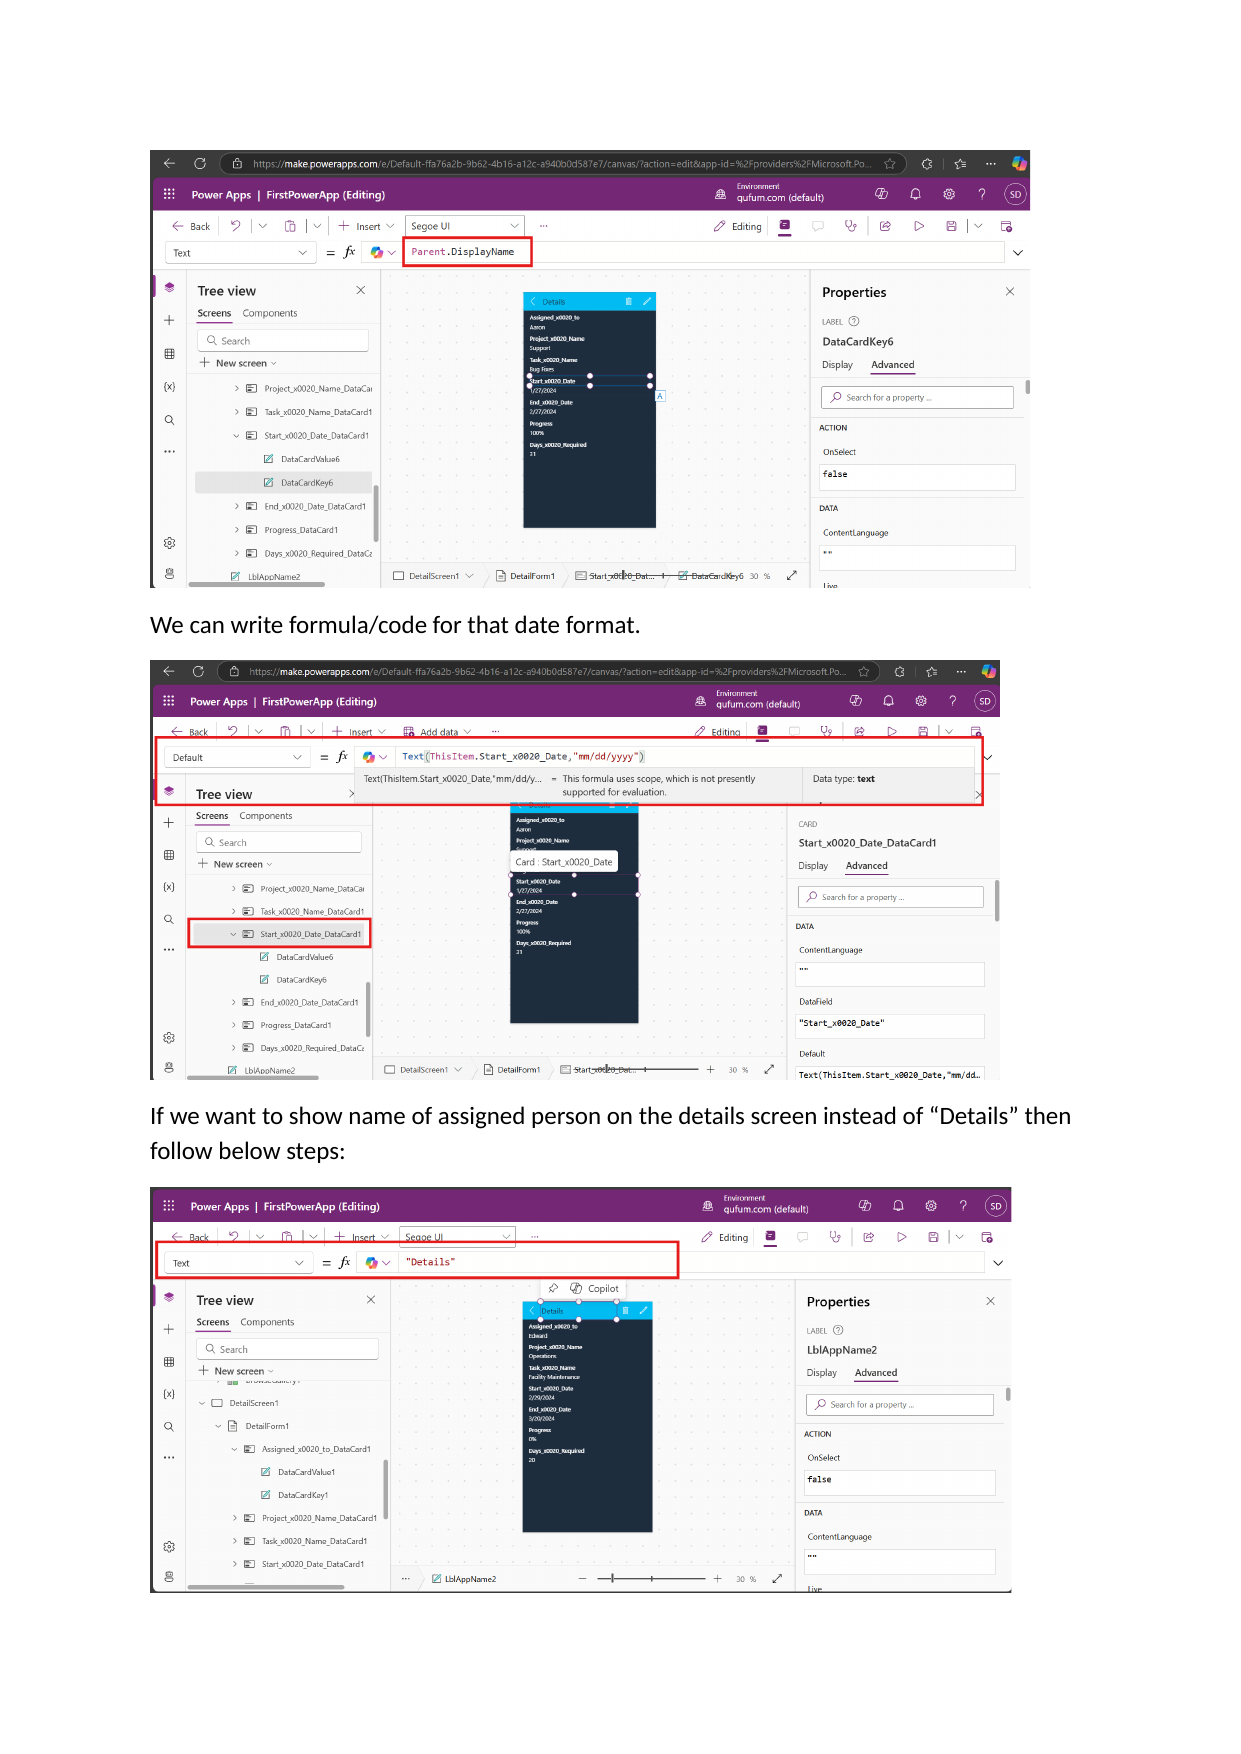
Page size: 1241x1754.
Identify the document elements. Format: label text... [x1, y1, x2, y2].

picture [150, 660, 1000, 1080]
picture [150, 1187, 1012, 1593]
picture [150, 150, 1031, 588]
text We can write formula/code for that date format. [150, 609, 1090, 639]
text If we want to show name of assigned person on the details screen instead of “Details” then follow below steps: [150, 1101, 1090, 1166]
